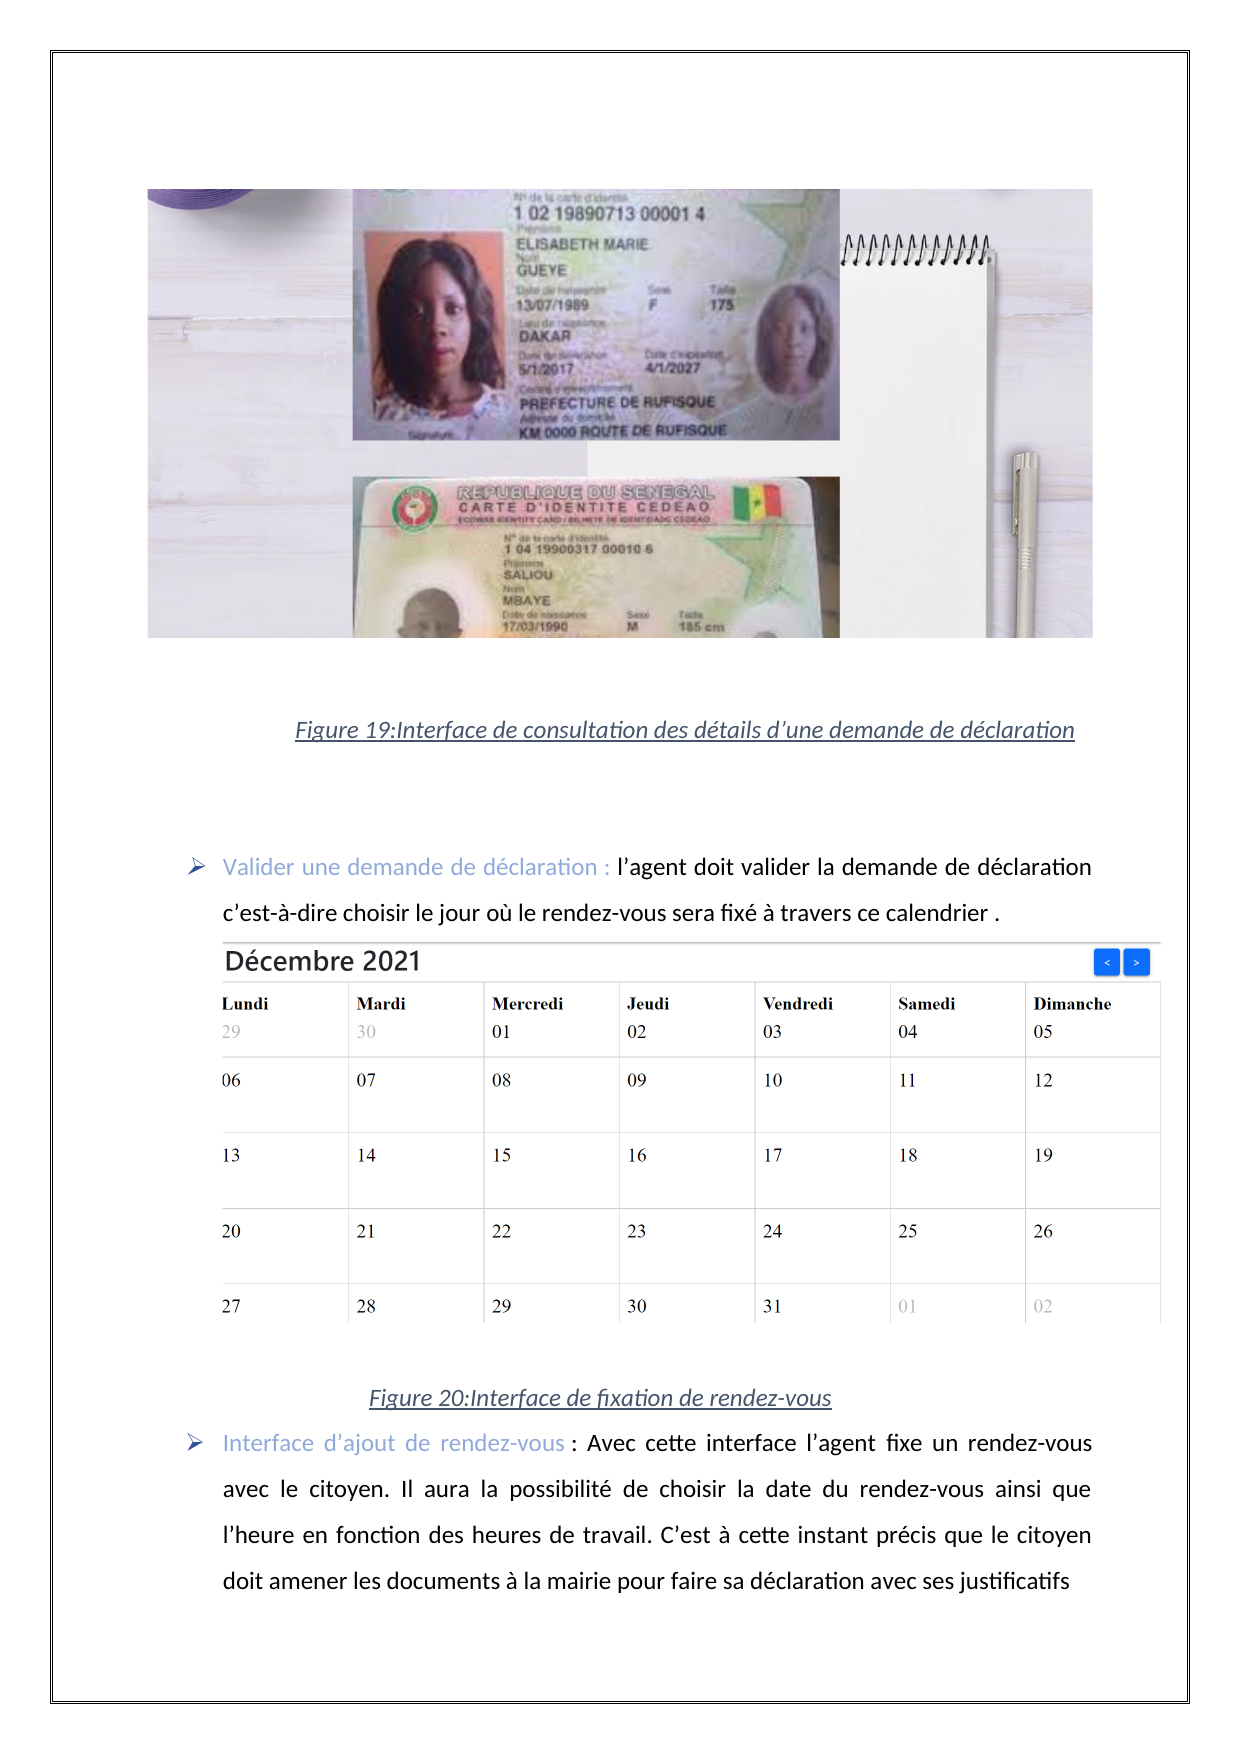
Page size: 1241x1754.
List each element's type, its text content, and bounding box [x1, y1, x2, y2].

list Interface d’ajout de rendez-vous : Avec cette interface l’agent fixe un rendez-vous avec le citoyen. Il aura la possibilité de choisir la date du rendez-vous ainsi que l’heure en fonction des heures de travail. C’est à cette instant précis que le citoyen doit amener les documents à la mairie pour faire sa déclaration avec ses justificatifs [185, 1428, 1093, 1595]
picture [222, 942, 1168, 1323]
list Valider une demande de déclaration : l’agent doit valider la demande de déclaration c’est-à-dire choisir le jour où le rendez-vous sera fixé à travers ce calendrier . [185, 851, 1093, 927]
list Figure 20:Interface de fixation de rendez-vous [296, 1382, 1093, 1412]
picture [147, 189, 1093, 638]
list Figure 19:Interface de consultation des détails d’une demande de déclaration [223, 714, 1093, 744]
